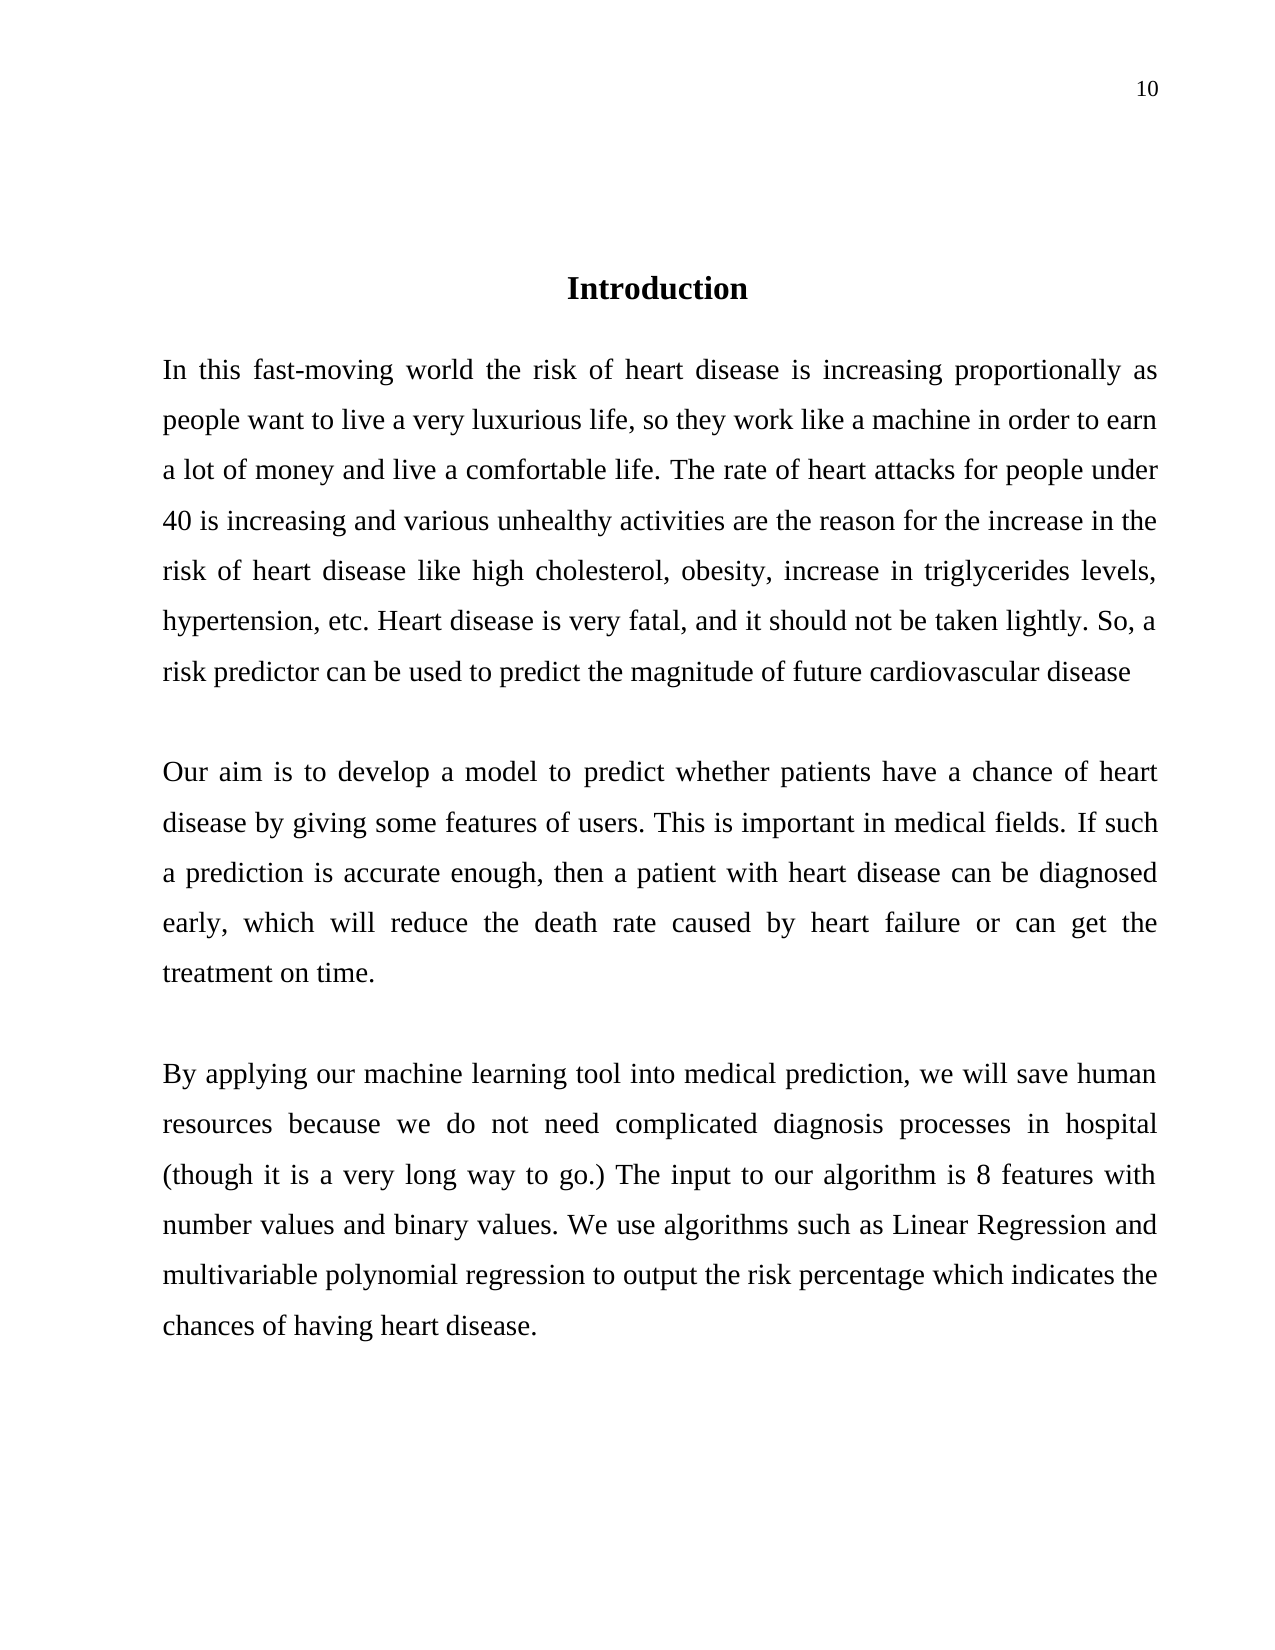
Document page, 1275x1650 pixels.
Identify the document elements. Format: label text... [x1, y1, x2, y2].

text Our aim is to develop a model to predict whether patients have a chance of heart disease by giving some features of users. This is important in medical fields. If such a prediction is accurate enough, then a patient with heart disease can be diagnosed early, which will reduce the death rate caused by heart failure or can get the treatment on time. [162, 754, 1158, 989]
text By applying our machine learning tool into medical prediction, we will save human resources because we do not need complicated diagnosis processes in hospital (though it is a very long way to go.) The input to our algorithm is 8 features with number values and binary values. We use algorithms such as Linear Regression and multivariable polynomial regression to output the risk percentage which indicates the chances of having heart disease. [162, 1056, 1158, 1341]
subtitle Introduction [162, 268, 1152, 306]
text In this fast-moving world the risk of heart disease is increasing proportionally as people want to live a very luxurious life, so they work like a machine in order to earn a lot of money and live a comfortable life. The rate of heart attacks for people under 40 is increasing and various unhealthy activities are the reason for the increase in the risk of heart disease like high cholesterol, obesity, increase in triglycerides levels, hypertension, etc. Heart disease is very fatal, and it should not be taken lightly. So, a risk predictor can be used to predict the magnitude of future cardiovascular disease [162, 352, 1158, 687]
